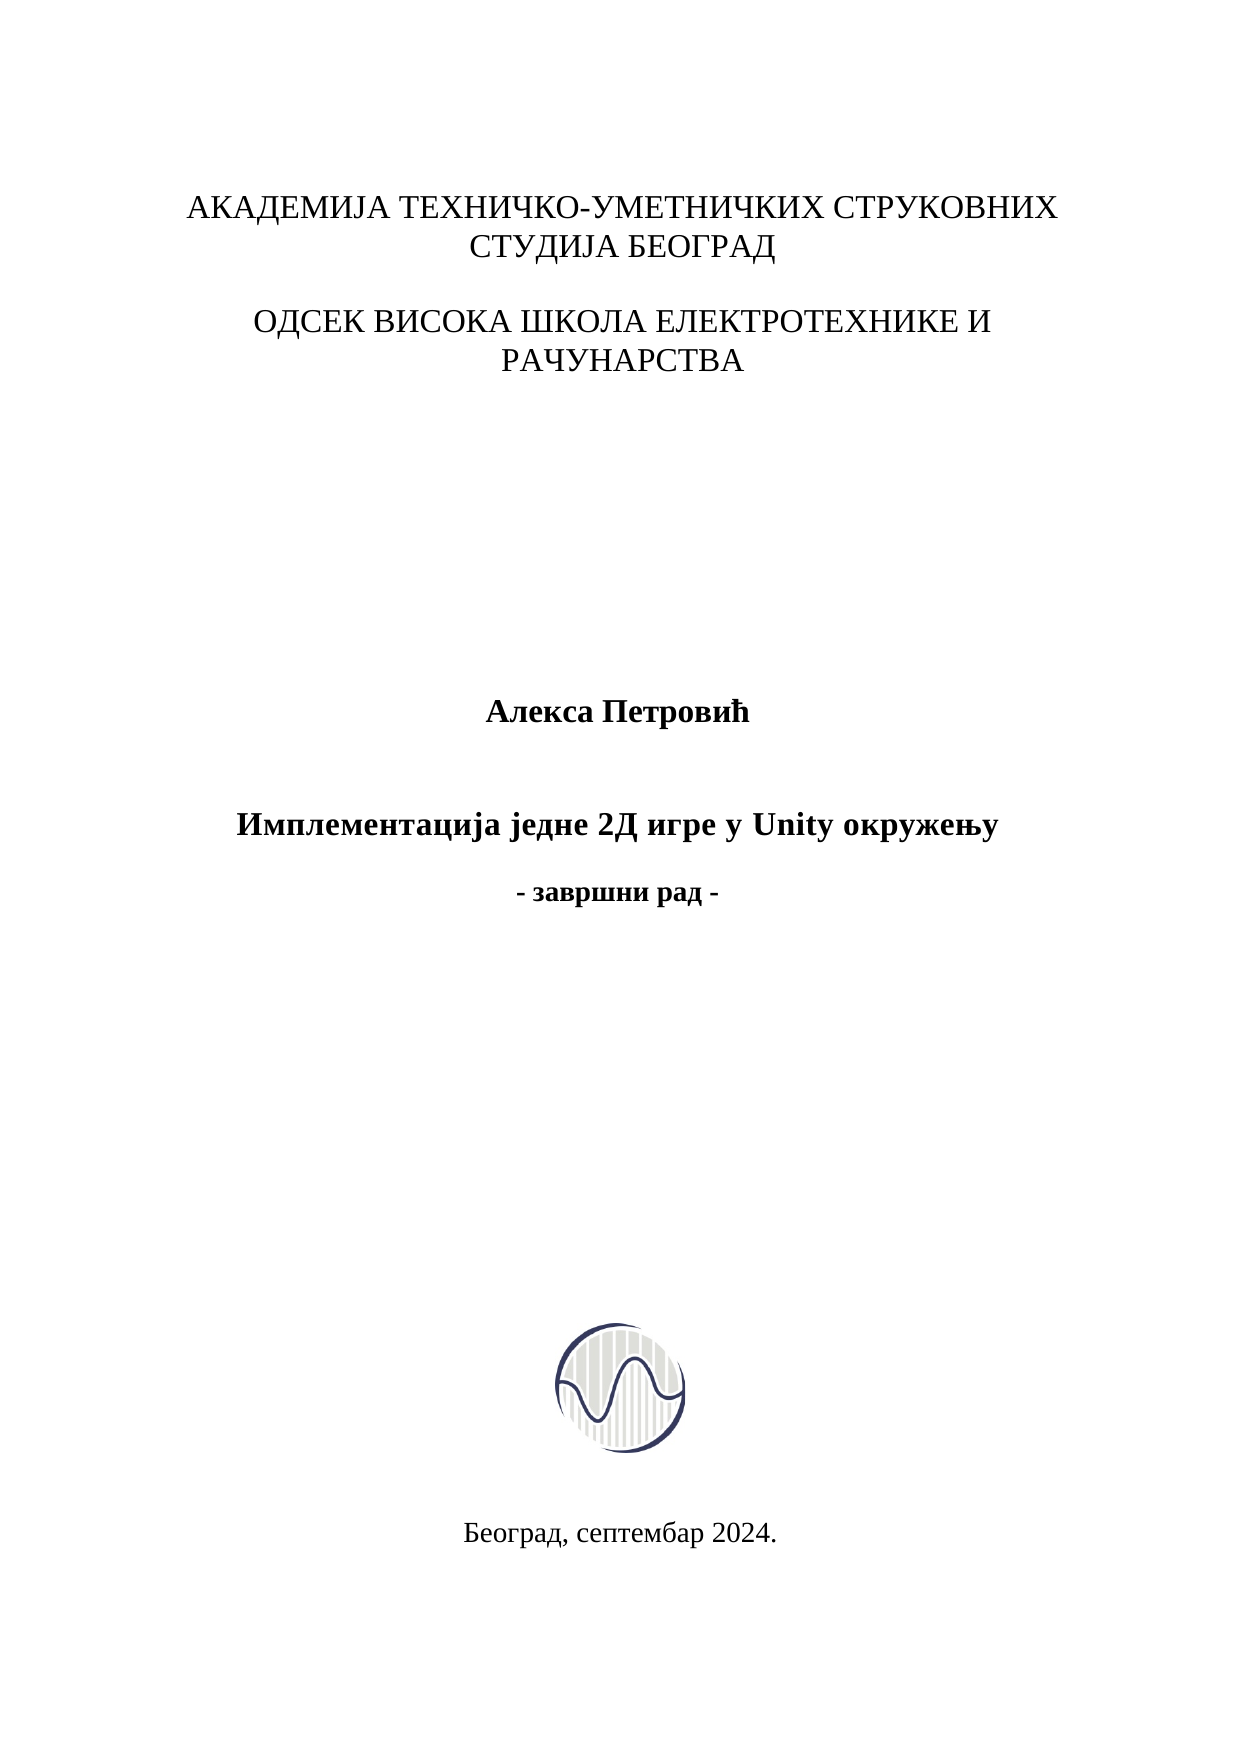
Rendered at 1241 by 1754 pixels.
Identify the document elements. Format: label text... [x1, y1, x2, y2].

text ОДСЕК ВИСОКА ШКОЛА ЕЛЕКТРОТЕХНИКЕ И РАЧУНАРСТВА [150, 302, 1095, 378]
text - завршни рад - [150, 874, 1085, 907]
text Београд, септембар 2024. [150, 1515, 1090, 1549]
text АКАДЕМИЈА ТЕХНИЧКО-УМЕТНИЧКИХ СТРУКОВНИХ СТУДИЈА БЕОГРАД [150, 187, 1095, 264]
title Имплементација једне 2Д игре у Unity oкружењу [150, 804, 1085, 842]
picture [555, 1323, 686, 1453]
text Алекса Петровић [150, 691, 1085, 729]
